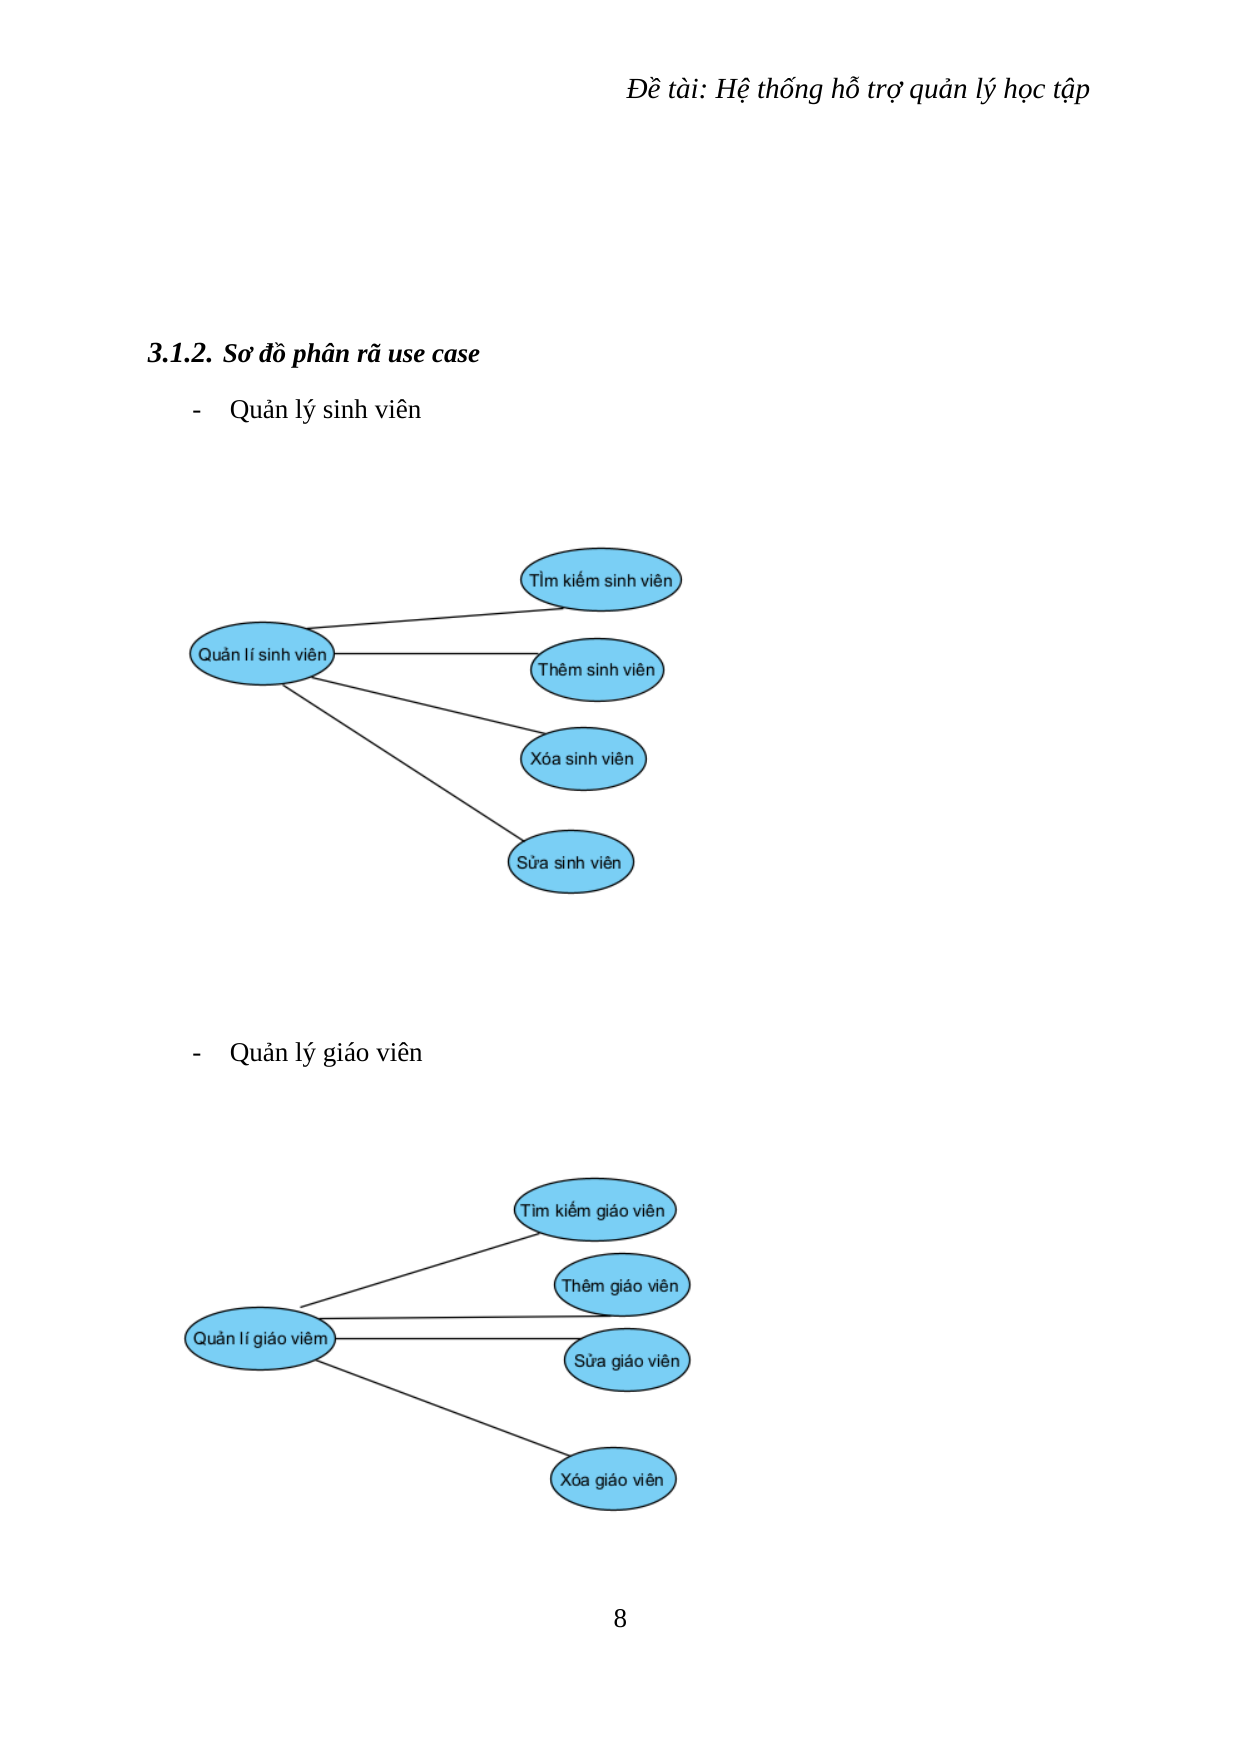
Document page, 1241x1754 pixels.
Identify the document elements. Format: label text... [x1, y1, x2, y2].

picture [147, 1089, 757, 1561]
subtitle Sơ đồ phân rã use case [148, 333, 1092, 371]
list Quản lý sinh viên [192, 390, 1092, 427]
list Quản lý giáo viên [192, 1033, 1092, 1071]
picture [147, 445, 751, 949]
